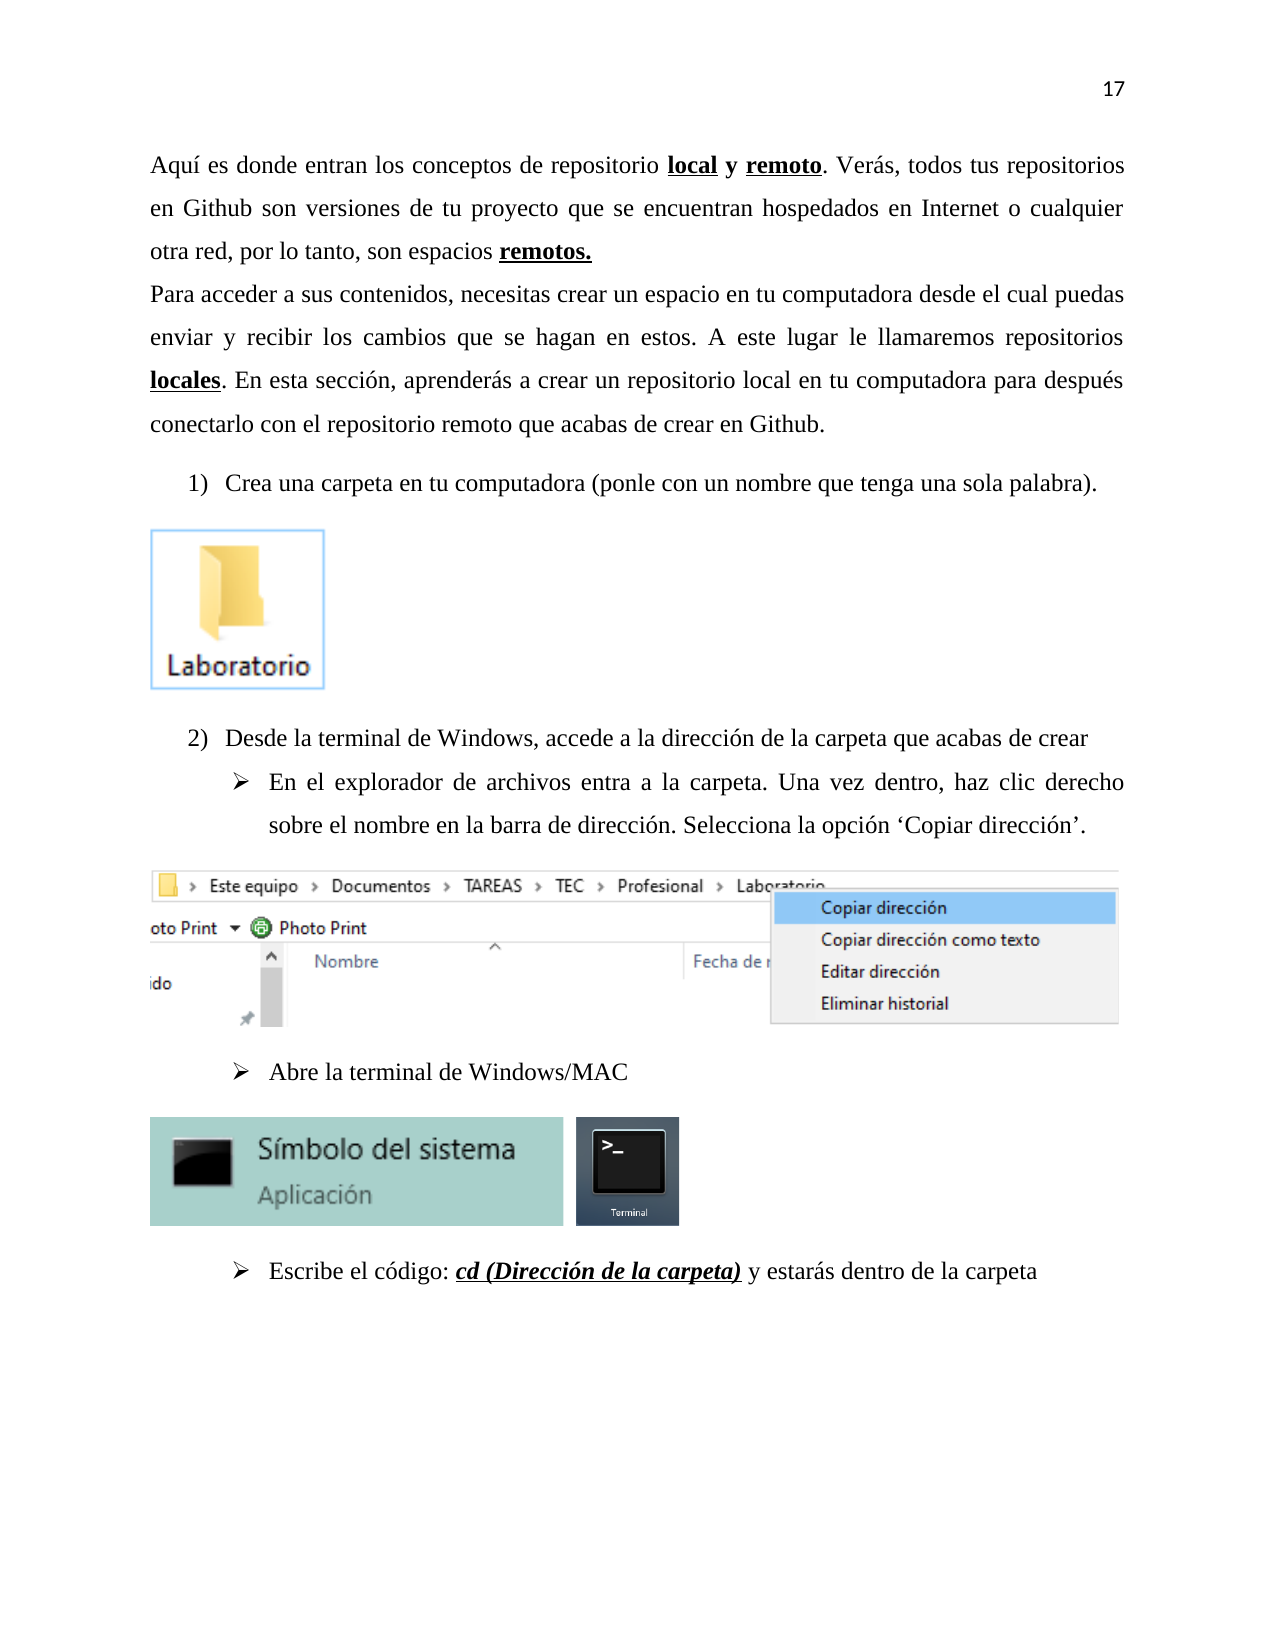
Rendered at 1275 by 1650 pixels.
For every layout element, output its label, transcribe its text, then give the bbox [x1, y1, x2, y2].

picture [150, 869, 1119, 1027]
list Crea una carpeta en tu computadora (ponle con un nombre que tenga una sola palabra). [187, 468, 1125, 497]
list Escribe el código: cd (Dirección de la carpeta) y estarás dentro de la carpeta [231, 1256, 1125, 1285]
picture [150, 1117, 564, 1226]
picture [150, 528, 328, 693]
list En el explorador de archivos entra a la carpeta. Una vez dentro, haz clic derecho sobre el nombre en la barra de dirección. Selecciona la opción ‘Copiar dirección’. [231, 767, 1125, 838]
picture [576, 1117, 680, 1226]
text Aquí es donde entran los conceptos de repositorio local y remoto. Verás, todos tus repositorios en Github son versiones de tu proyecto que se encuentran hospedados en Internet o cualquier otra red, por lo tanto, son espacios remotos. [150, 150, 1125, 265]
list Desde la terminal de Windows, accede a la dirección de la carpeta que acabas de crear [187, 723, 1125, 752]
text Para acceder a sus contenidos, necesitas crear un espacio en tu computadora desde el cual puedas enviar y recibir los cambios que se hagan en estos. A este lugar le llamaremos repositorios locales. En esta sección, aprenderás a crear un repositorio local en tu computadora para después conectarlo con el repositorio remoto que acabas de crear en Github. [150, 279, 1125, 437]
list Abre la terminal de Windows/MAC [231, 1057, 1125, 1086]
